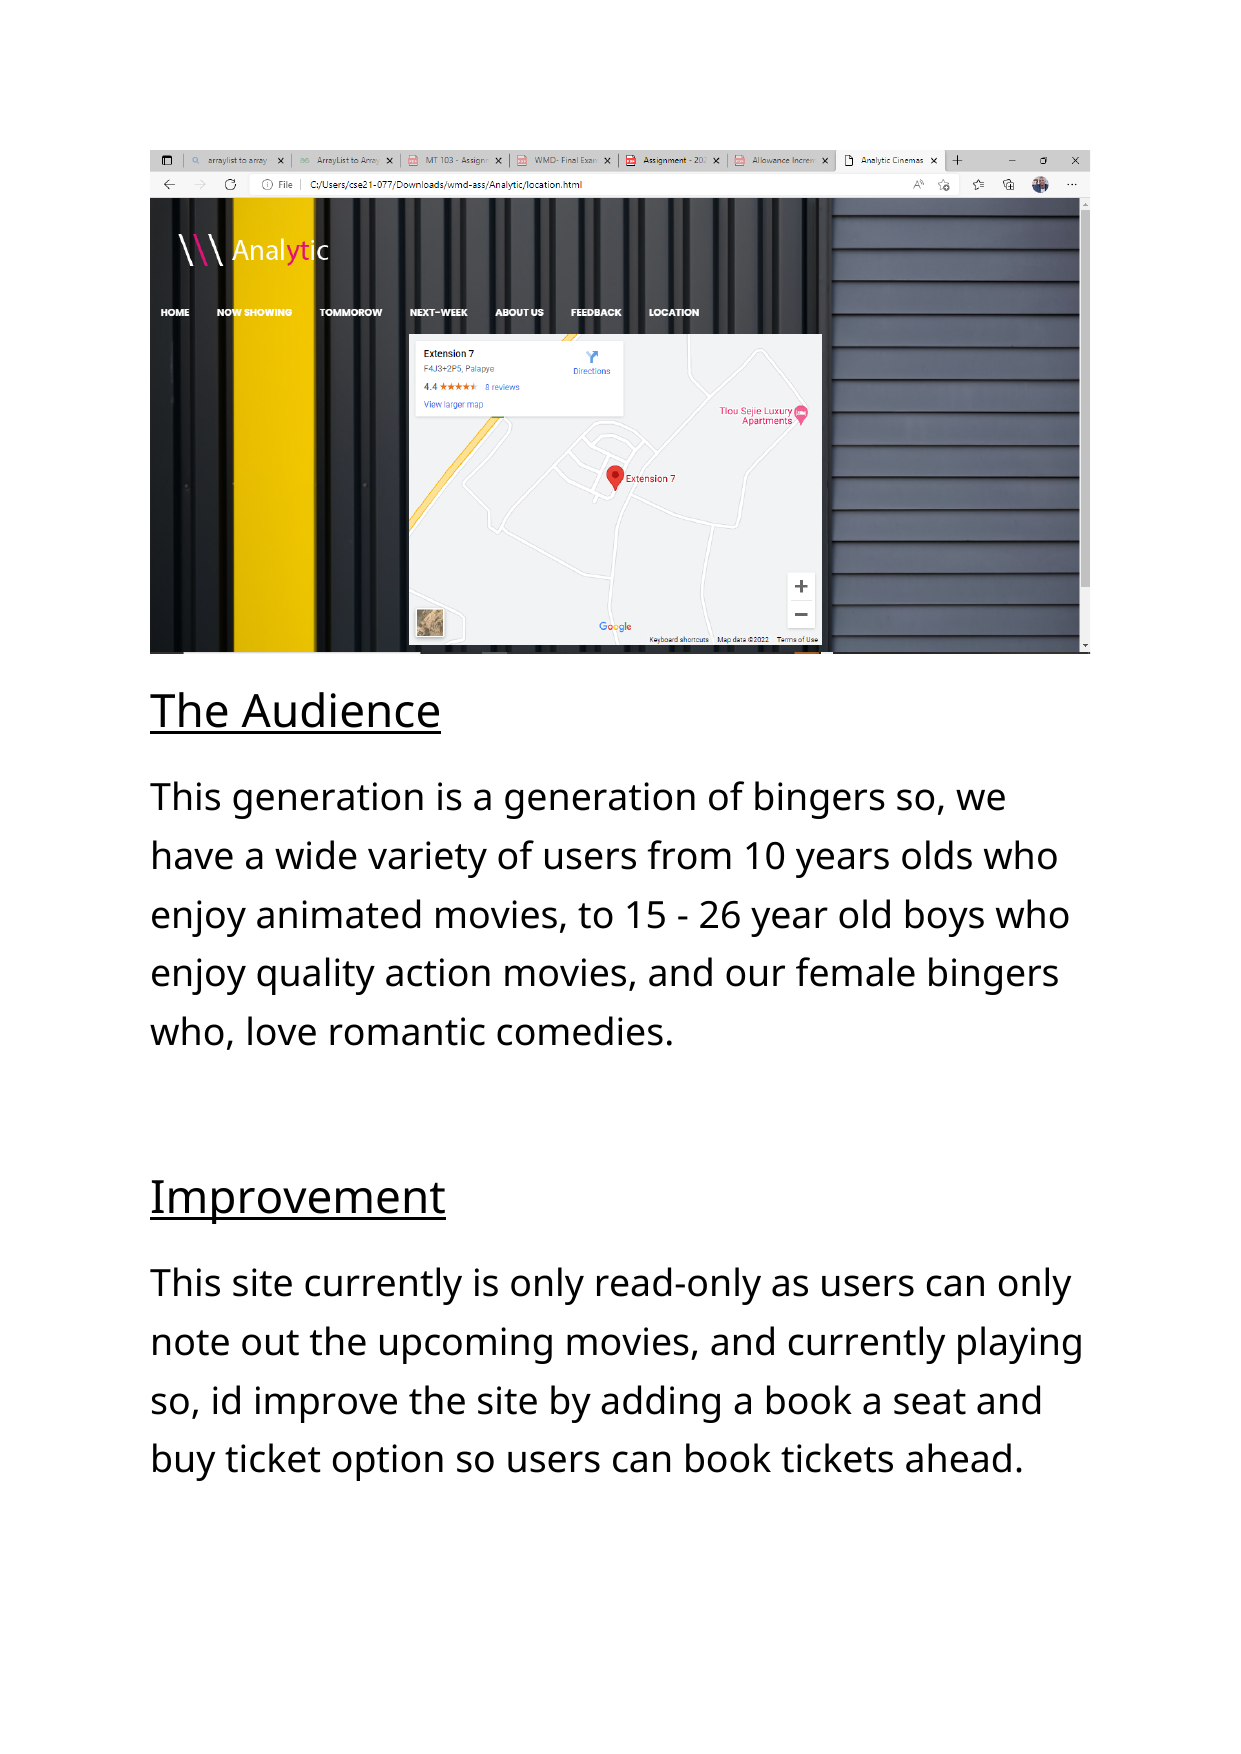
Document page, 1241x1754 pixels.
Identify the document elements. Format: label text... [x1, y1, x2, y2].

picture [150, 150, 1091, 654]
text Improvement [150, 1164, 1090, 1227]
text This generation is a generation of bingers so, we have a wide variety of users from 10 years olds who enjoy animated movies, to 15 - 26 year old boys who enjoy quality action movies, and our female bingers who, love romantic comedies. [150, 771, 1090, 1056]
text The Audience [150, 678, 1090, 741]
text This site currently is only read-only as users can only note out the upcoming movies, and currently playing so, id improve the site by adding a book a seat and buy ticket option so users can book tickets ahead. [150, 1257, 1090, 1484]
